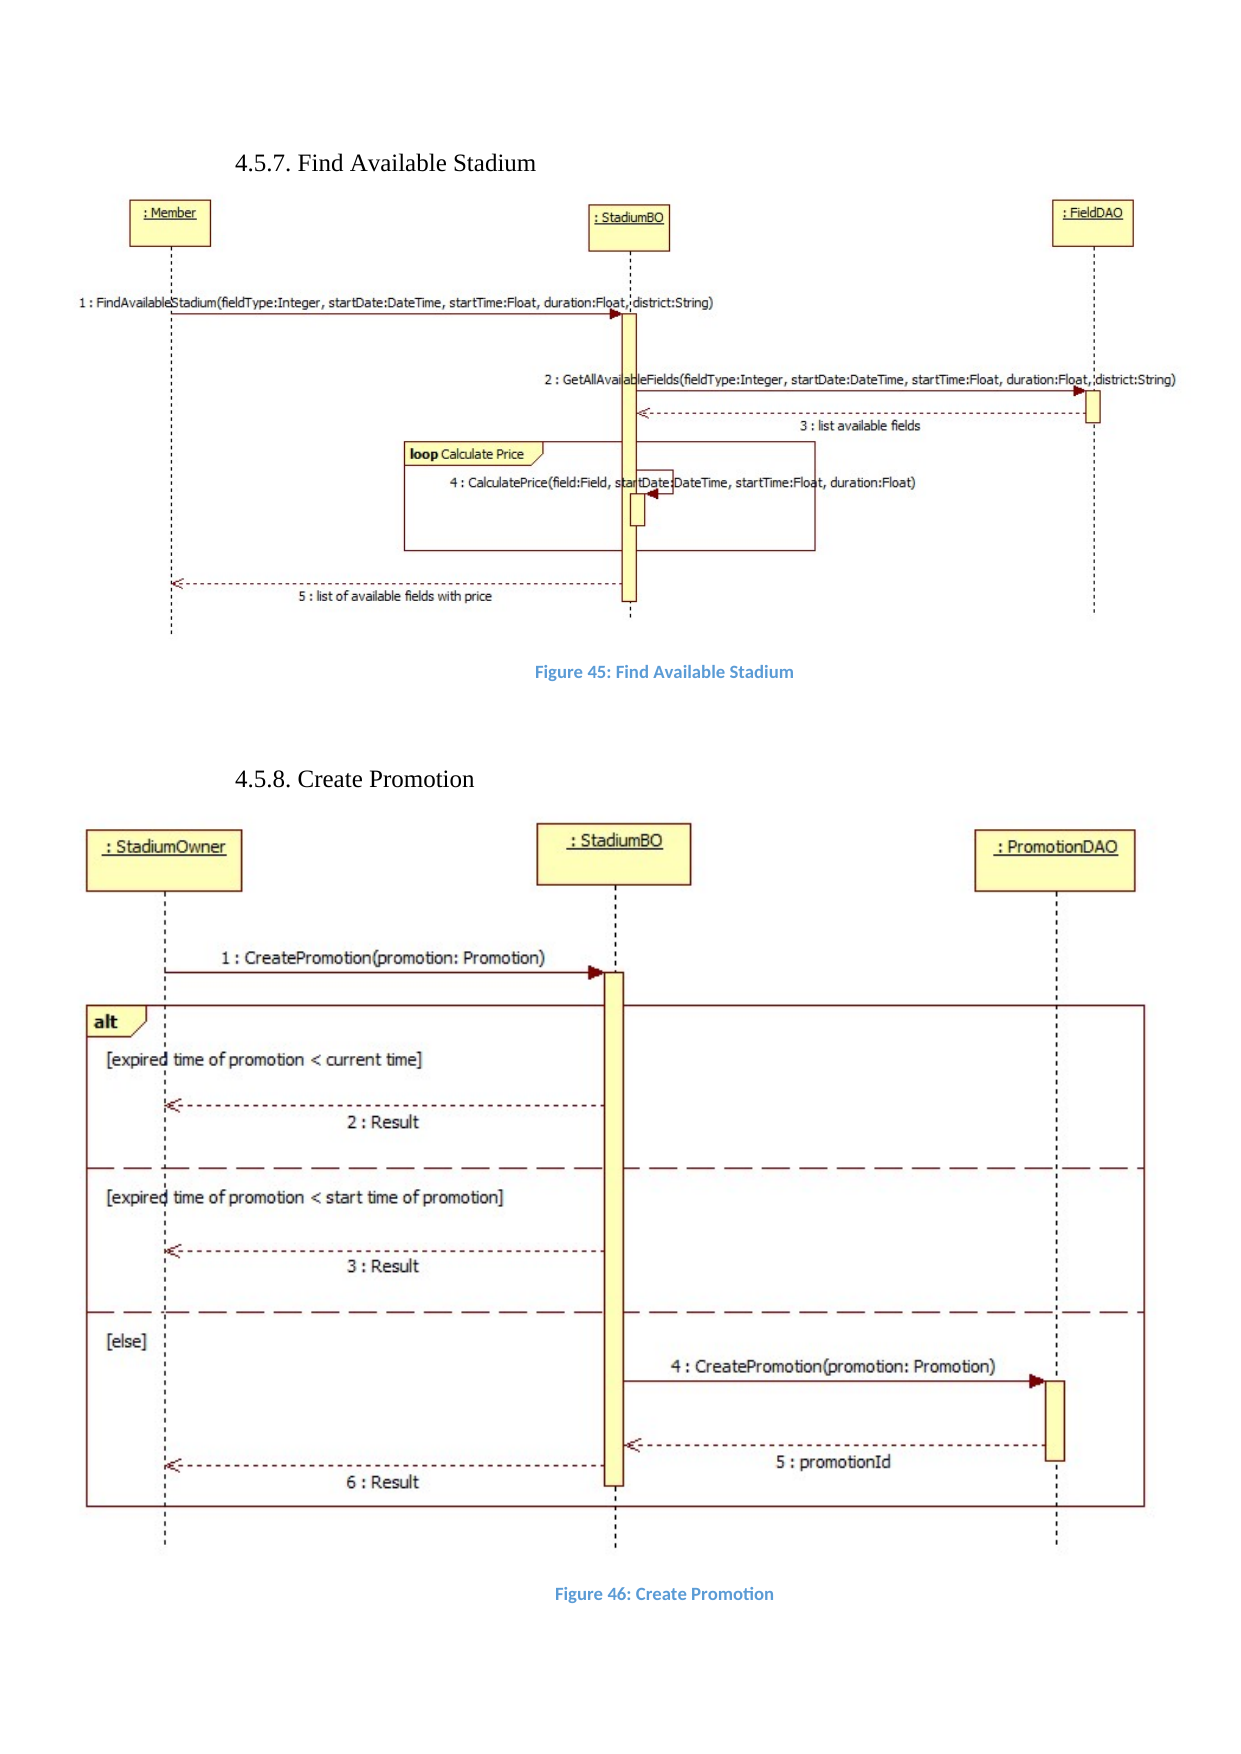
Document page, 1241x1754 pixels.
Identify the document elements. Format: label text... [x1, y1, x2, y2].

picture [55, 177, 1199, 659]
subtitle Create Promotion [235, 764, 1124, 792]
text Figure 45: Find Available Stadium [207, 660, 1122, 683]
picture [55, 793, 1175, 1581]
subtitle Find Available Stadium [235, 148, 1124, 176]
text Figure 46: Create Promotion [207, 1582, 1122, 1605]
